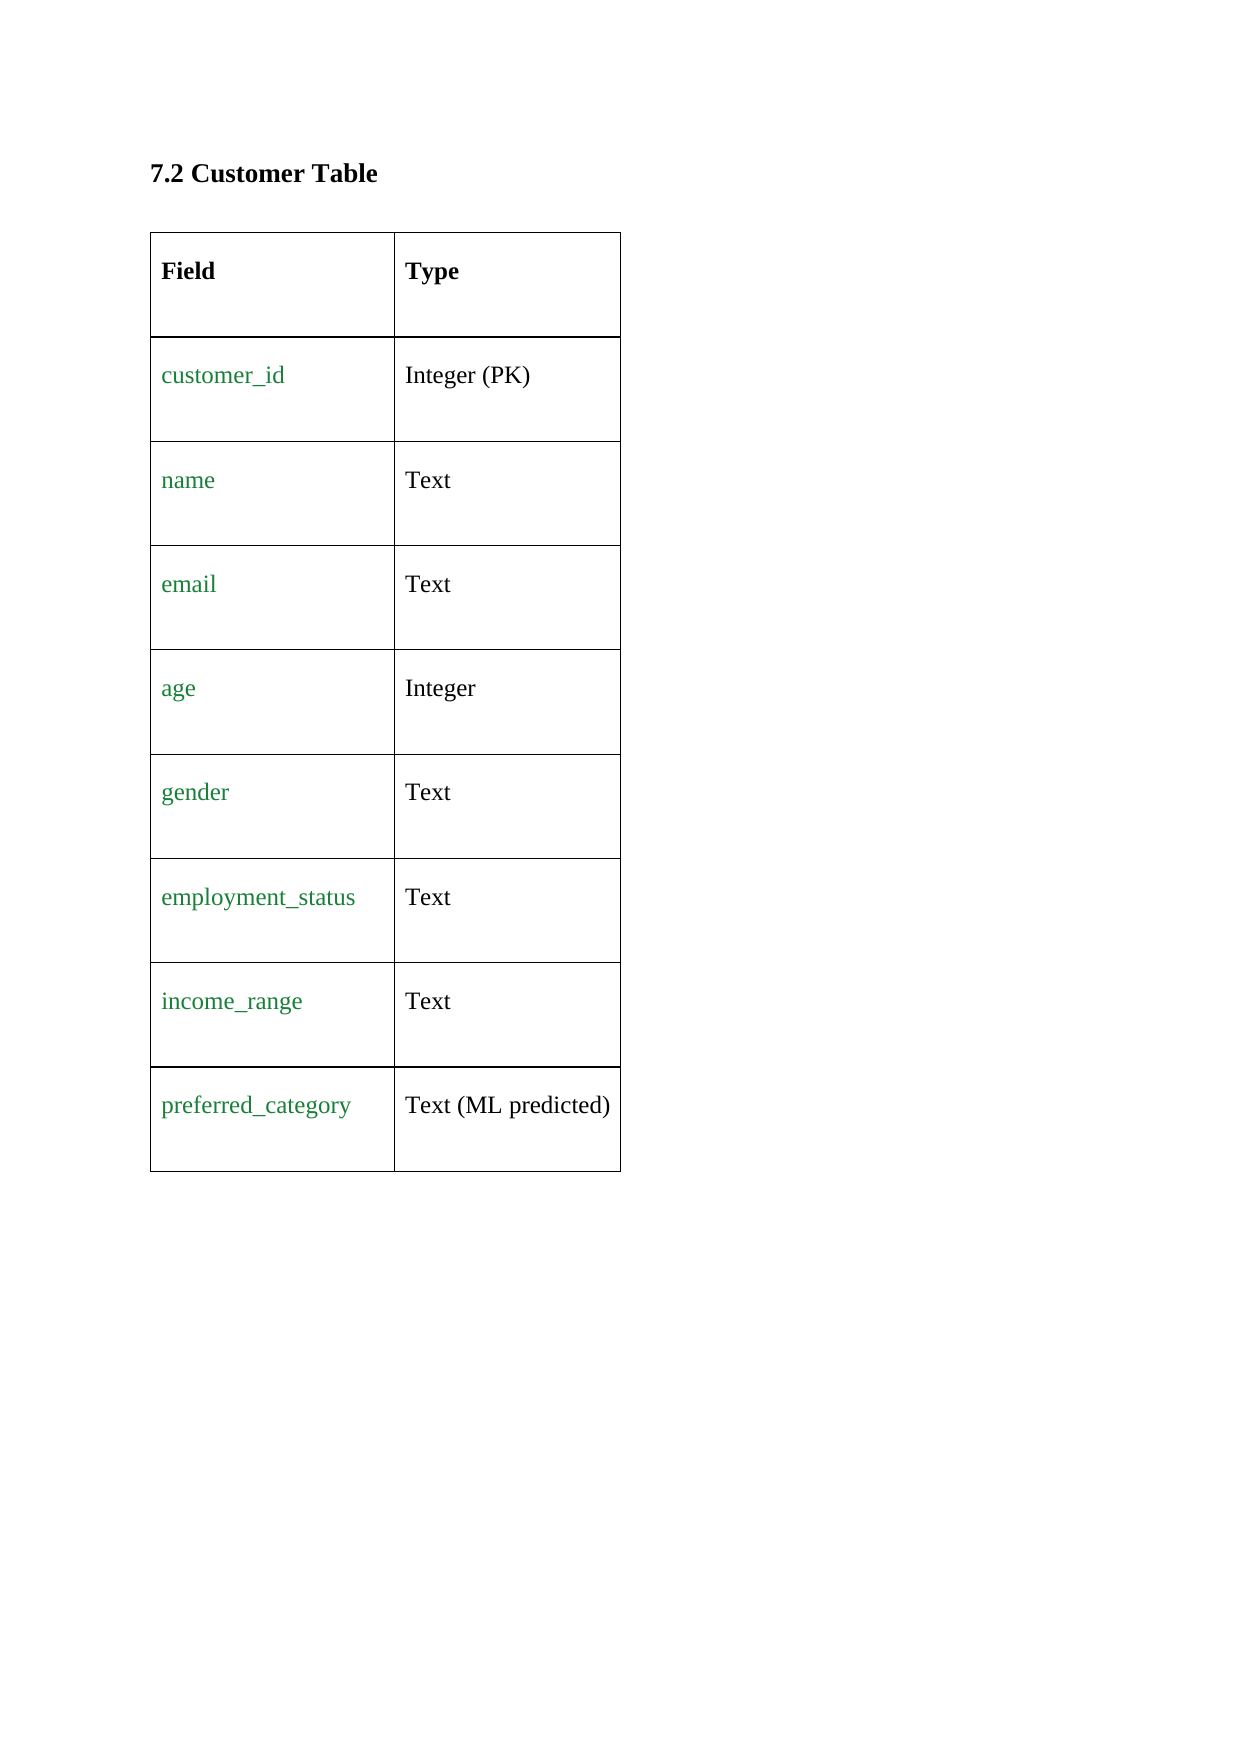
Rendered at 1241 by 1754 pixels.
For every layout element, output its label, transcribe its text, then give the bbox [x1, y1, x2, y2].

table_cell Text (ML predicted) [395, 1068, 620, 1171]
table_cell Integer (PK) [395, 338, 620, 441]
table_cell Text [395, 963, 620, 1066]
table_cell Text [395, 859, 620, 962]
table_cell Text [395, 442, 620, 545]
table_cell customer_id [151, 338, 394, 441]
subtitle 7.2 Customer Table [150, 157, 1090, 188]
table_cell Integer [395, 650, 620, 753]
table_cell gender [151, 755, 394, 858]
table_cell preferred_category [151, 1068, 394, 1171]
table_cell Text [395, 755, 620, 858]
table_header Field [151, 233, 394, 336]
table_cell employment_status [151, 859, 394, 962]
table_cell email [151, 546, 394, 649]
table_header Type [395, 233, 620, 336]
table_cell income_range [151, 963, 394, 1066]
table_cell age [151, 650, 394, 753]
table_cell name [151, 442, 394, 545]
table_cell Text [395, 546, 620, 649]
